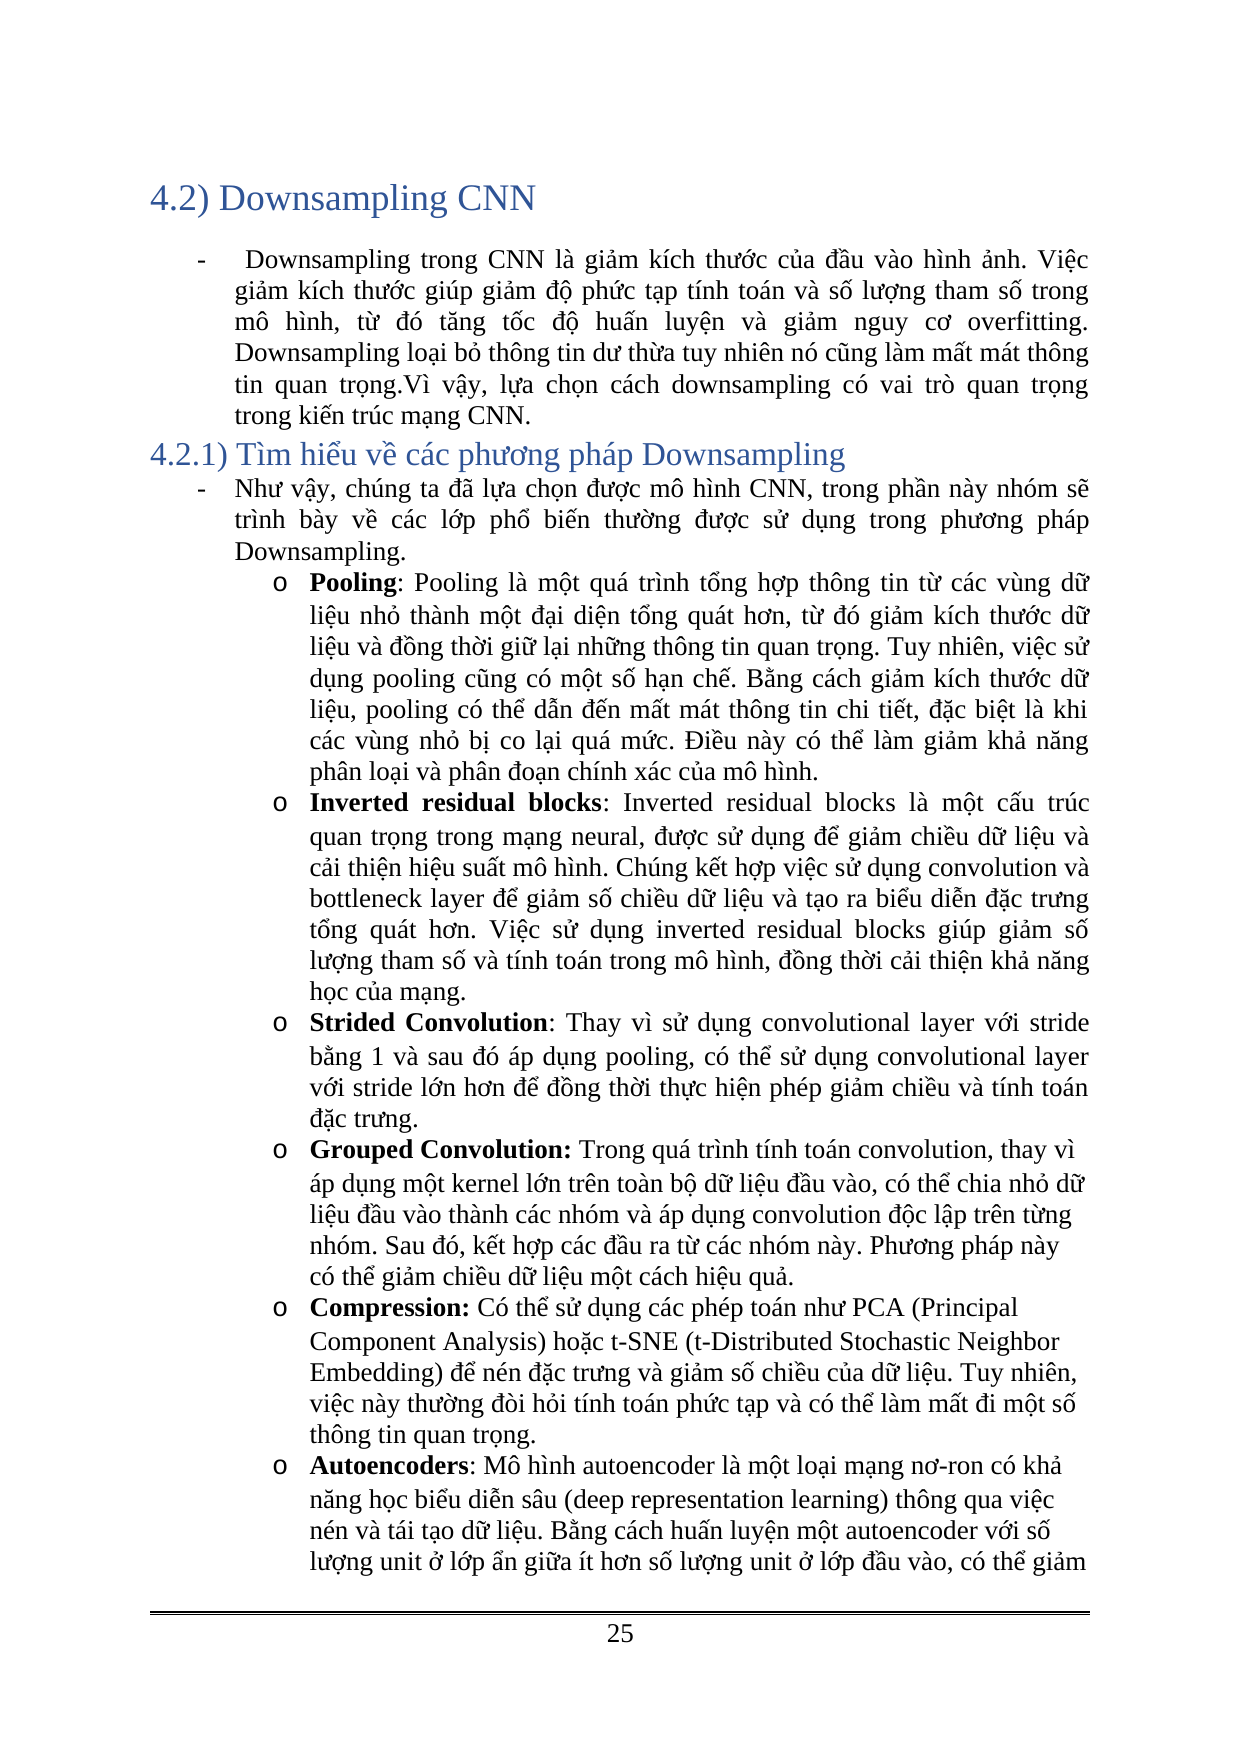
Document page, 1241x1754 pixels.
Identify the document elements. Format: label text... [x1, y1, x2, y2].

list Compression: Có thể sử dụng các phép toán như PCA (Principal Component Analysis) hoặc t-SNE (t-Distributed Stochastic Neighbor Embedding) để nén đặc trưng và giảm số chiều của dữ liệu. Tuy nhiên, việc này thường đòi hỏi tính toán phức tạp và có thể làm mất đi một số thông tin quan trọng. [272, 1291, 1090, 1449]
text 4.2.1) Tìm hiểu về các phương pháp Downsampling [150, 434, 1090, 472]
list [272, 1449, 1090, 1576]
list Inverted residual blocks: Inverted residual blocks là một cấu trúc quan trọng trong mạng neural, được sử dụng để giảm chiều dữ liệu và cải thiện hiệu suất mô hình. Chúng kết hợp việc sử dụng convolution và bottleneck layer để giảm số chiều dữ liệu và tạo ra biểu diễn đặc trưng tổng quát hơn. Việc sử dụng inverted residual blocks giúp giảm số lượng tham số và tính toán trong mô hình, đồng thời cải thiện khả năng học của mạng. [272, 786, 1090, 1007]
list Như vậy, chúng ta đã lựa chọn được mô hình CNN, trong phần này nhóm sẽ trình bày về các lớp phổ biến thường được sử dụng trong phương pháp Downsampling. [197, 472, 1090, 566]
list Downsampling trong CNN là giảm kích thước của đầu vào hình ảnh. Việc giảm kích thước giúp giảm độ phức tạp tính toán và số lượng tham số trong mô hình, từ đó tăng tốc độ huấn luyện và giảm nguy cơ overfitting. Downsampling loại bỏ thông tin dư thừa tuy nhiên nó cũng làm mất mát thông tin quan trọng.Vì vậy, lựa chọn cách downsampling có vai trò quan trọng trong kiến trúc mạng CNN. [197, 243, 1090, 430]
text 4.2) Downsampling CNN [150, 175, 1090, 218]
list Grouped Convolution: Trong quá trình tính toán convolution, thay vì áp dụng một kernel lớn trên toàn bộ dữ liệu đầu vào, có thể chia nhỏ dữ liệu đầu vào thành các nhóm và áp dụng convolution độc lập trên từng nhóm. Sau đó, kết hợp các đầu ra từ các nhóm này. Phương pháp này có thể giảm chiều dữ liệu một cách hiệu quả. [272, 1133, 1090, 1291]
list Strided Convolution: Thay vì sử dụng convolutional layer với stride bằng 1 và sau đó áp dụng pooling, có thể sử dụng convolutional layer với stride lớn hơn để đồng thời thực hiện phép giảm chiều và tính toán đặc trưng. [272, 1007, 1090, 1133]
list Pooling: Pooling là một quá trình tổng hợp thông tin từ các vùng dữ liệu nhỏ thành một đại diện tổng quát hơn, từ đó giảm kích thước dữ liệu và đồng thời giữ lại những thông tin quan trọng. Tuy nhiên, việc sử dụng pooling cũng có một số hạn chế. Bằng cách giảm kích thước dữ liệu, pooling có thể dẫn đến mất mát thông tin chi tiết, đặc biệt là khi các vùng nhỏ bị co lại quá mức. Điều này có thể làm giảm khả năng phân loại và phân đoạn chính xác của mô hình. [272, 566, 1090, 786]
